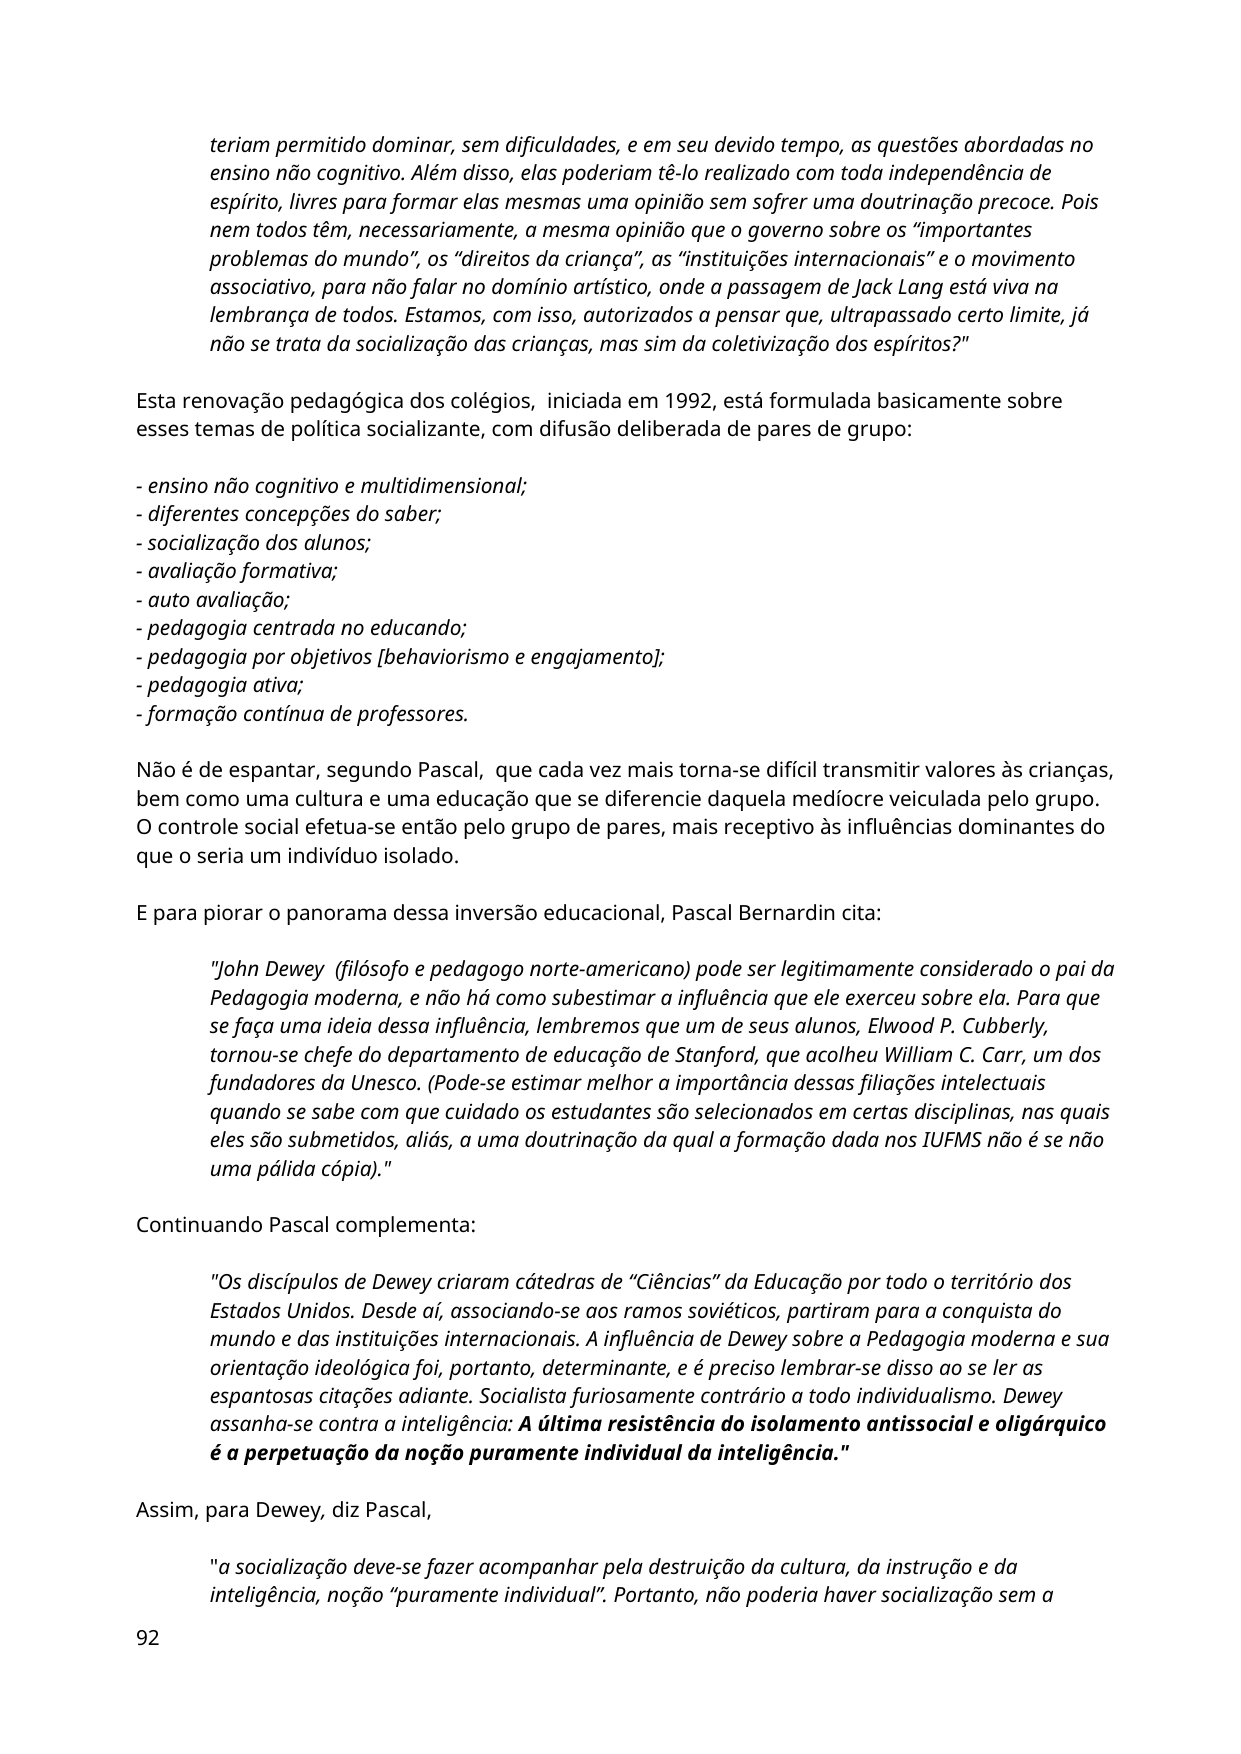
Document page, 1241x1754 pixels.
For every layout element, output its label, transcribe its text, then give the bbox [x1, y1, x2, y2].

text - socialização dos alunos; [136, 528, 1122, 556]
text - diferentes concepções do saber; [136, 499, 1122, 528]
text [209, 1552, 1122, 1609]
text "Os discípulos de Dewey criaram cátedras de “Ciências” da Educação por todo o território dos Estados Unidos. Desde aí, associando-se aos ramos soviéticos, partiram para a conquista do mundo e das instituições internacionais. A influência de Dewey sobre a Pedagogia moderna e sua orientação ideológica foi, portanto, determinante, e é preciso lembrar-se disso ao se ler as espantosas citações adiante. Socialista furiosamente contrário a todo individualismo. Dewey assanha-se contra a inteligência: A última resistência do isolamento antissocial e oligárquico é a perpetuação da noção puramente individual da inteligência." [209, 1267, 1122, 1466]
text Assim, para Dewey, diz Pascal, [136, 1495, 1122, 1523]
text - pedagogia ativa; [136, 670, 1122, 699]
text E para piorar o panorama dessa inversão educacional, Pascal Bernardin cita: [136, 898, 1122, 926]
text Não é de espantar, segundo Pascal, que cada vez mais torna-se difícil transmitir valores às crianças, bem como uma cultura e uma educação que se diferencie daquela medíocre veiculada pelo grupo. O controle social efetua-se então pelo grupo de pares, mais receptivo às influências dominantes do que o seria um indivíduo isolado. [136, 756, 1122, 869]
text - pedagogia centrada no educando; [136, 613, 1122, 642]
text - formação contínua de professores. [136, 699, 1122, 727]
text - auto avaliação; [136, 585, 1122, 613]
text Esta renovação pedagógica dos colégios, iniciada em 1992, está formulada basicamente sobre esses temas de política socializante, com difusão deliberada de pares de grupo: [136, 386, 1122, 443]
text "John Dewey (filósofo e pedagogo norte-americano) pode ser legitimamente considerado o pai da Pedagogia moderna, e não há como subestimar a influência que ele exerceu sobre ela. Para que se faça uma ideia dessa influência, lembremos que um de seus alunos, Elwood P. Cubberly, tornou-se chefe do departamento de educação de Stanford, que acolheu William C. Carr, um dos fundadores da Unesco. (Pode-se estimar melhor a importância dessas filiações intelectuais quando se sabe com que cuidado os estudantes são selecionados em certas disciplinas, nas quais eles são submetidos, aliás, a uma doutrinação da qual a formação dada nos IUFMS não é se não uma pálida cópia)." [209, 954, 1122, 1182]
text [209, 130, 1122, 357]
text - ensino não cognitivo e multidimensional; [136, 471, 1122, 499]
text - pedagogia por objetivos [behaviorismo e engajamento]; [136, 642, 1122, 670]
text - avaliação formativa; [136, 556, 1122, 585]
text Continuando Pascal complementa: [136, 1211, 1122, 1239]
